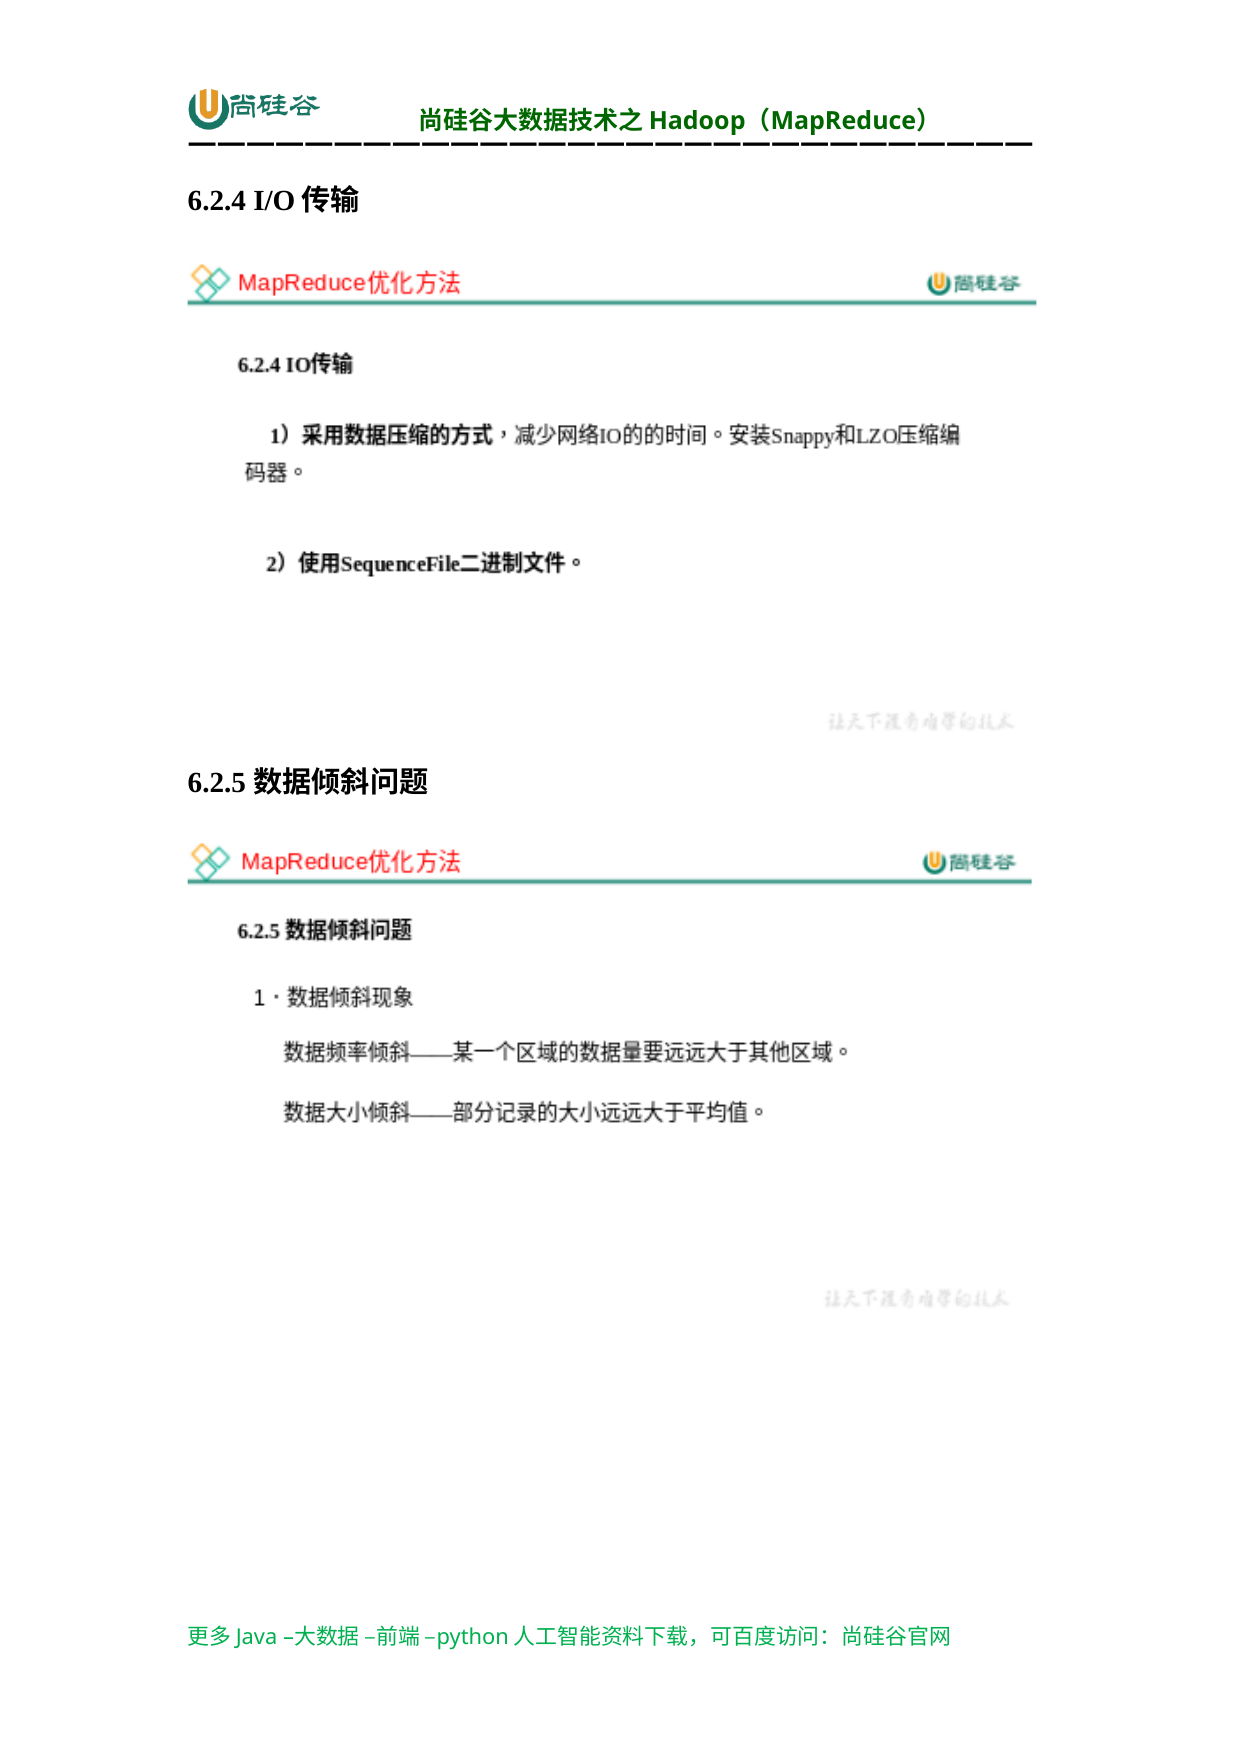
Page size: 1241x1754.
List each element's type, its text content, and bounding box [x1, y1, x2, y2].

subtitle 6.2.4 I/O传输 [187, 165, 1053, 230]
subtitle 6.2.5 数据倾斜问题 [187, 748, 1053, 813]
